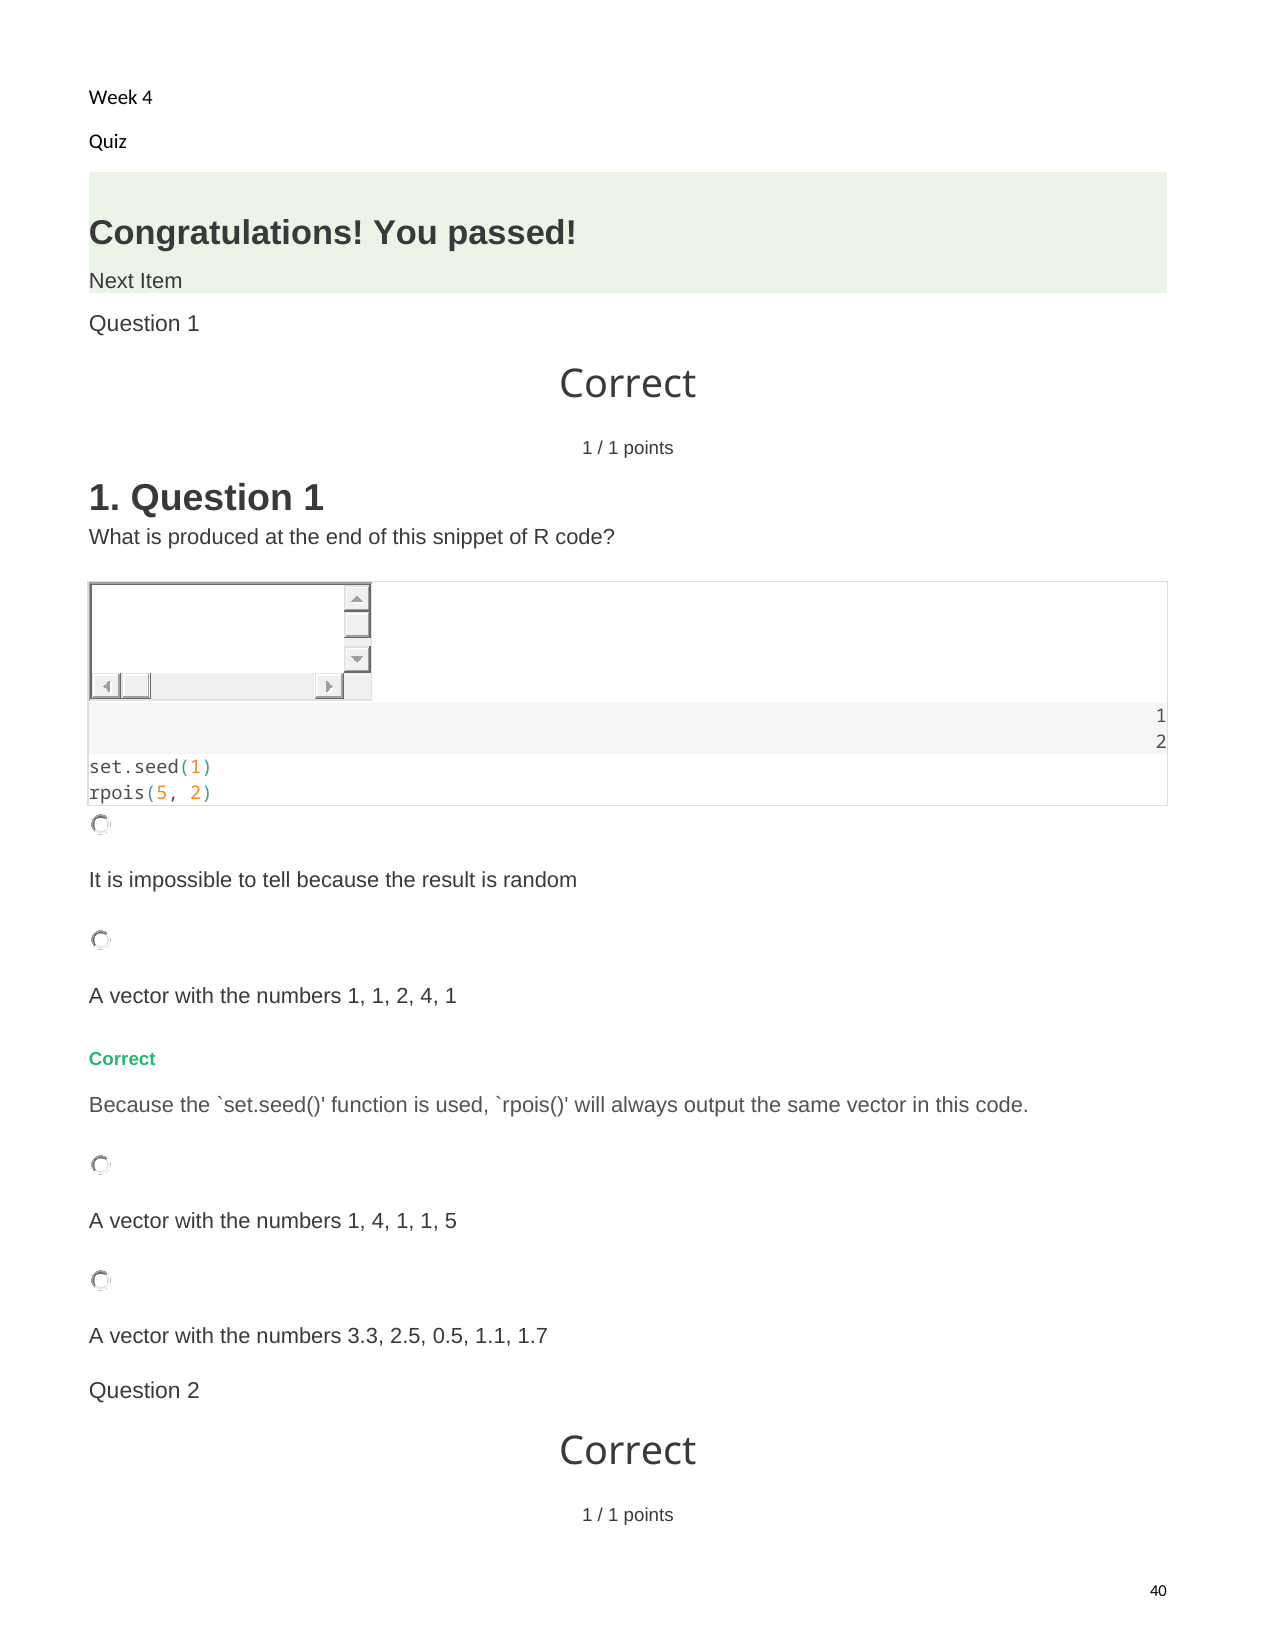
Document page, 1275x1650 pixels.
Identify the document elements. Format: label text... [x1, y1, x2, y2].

text A vector with the numbers 1, 1, 2, 4, 1 [89, 976, 1167, 1008]
text rpois(5, 2) [89, 778, 1167, 805]
text Because the `set.seed()' function is used, `rpois()' will always output the same vector in this code. [89, 1086, 1167, 1118]
text 1 / 1 points [89, 1497, 1167, 1526]
text A vector with the numbers 1, 4, 1, 1, 5 [89, 1202, 1167, 1233]
text 2 [89, 728, 1167, 754]
text What is produced at the end of this snippet of R code? [89, 518, 1167, 549]
text Correct [89, 1037, 1167, 1070]
text Correct [89, 355, 1167, 409]
text 1 / 1 points [89, 430, 1167, 458]
text Congratulations! You passed! [89, 172, 1167, 252]
text set.seed(1) [89, 754, 1167, 778]
text Question 2 [89, 1377, 1167, 1404]
text Quiz [89, 128, 1167, 154]
text It is impossible to tell because the result is random [89, 861, 1167, 892]
subtitle 1. Question 1 [89, 475, 1167, 518]
text Week 4 [89, 84, 1167, 110]
text 1 [89, 703, 1167, 728]
text Next Item [89, 268, 1167, 293]
text A vector with the numbers 3.3, 2.5, 0.5, 1.1, 1.7 [89, 1317, 1167, 1348]
text Correct [89, 1422, 1167, 1476]
text Question 1 [89, 310, 1167, 337]
